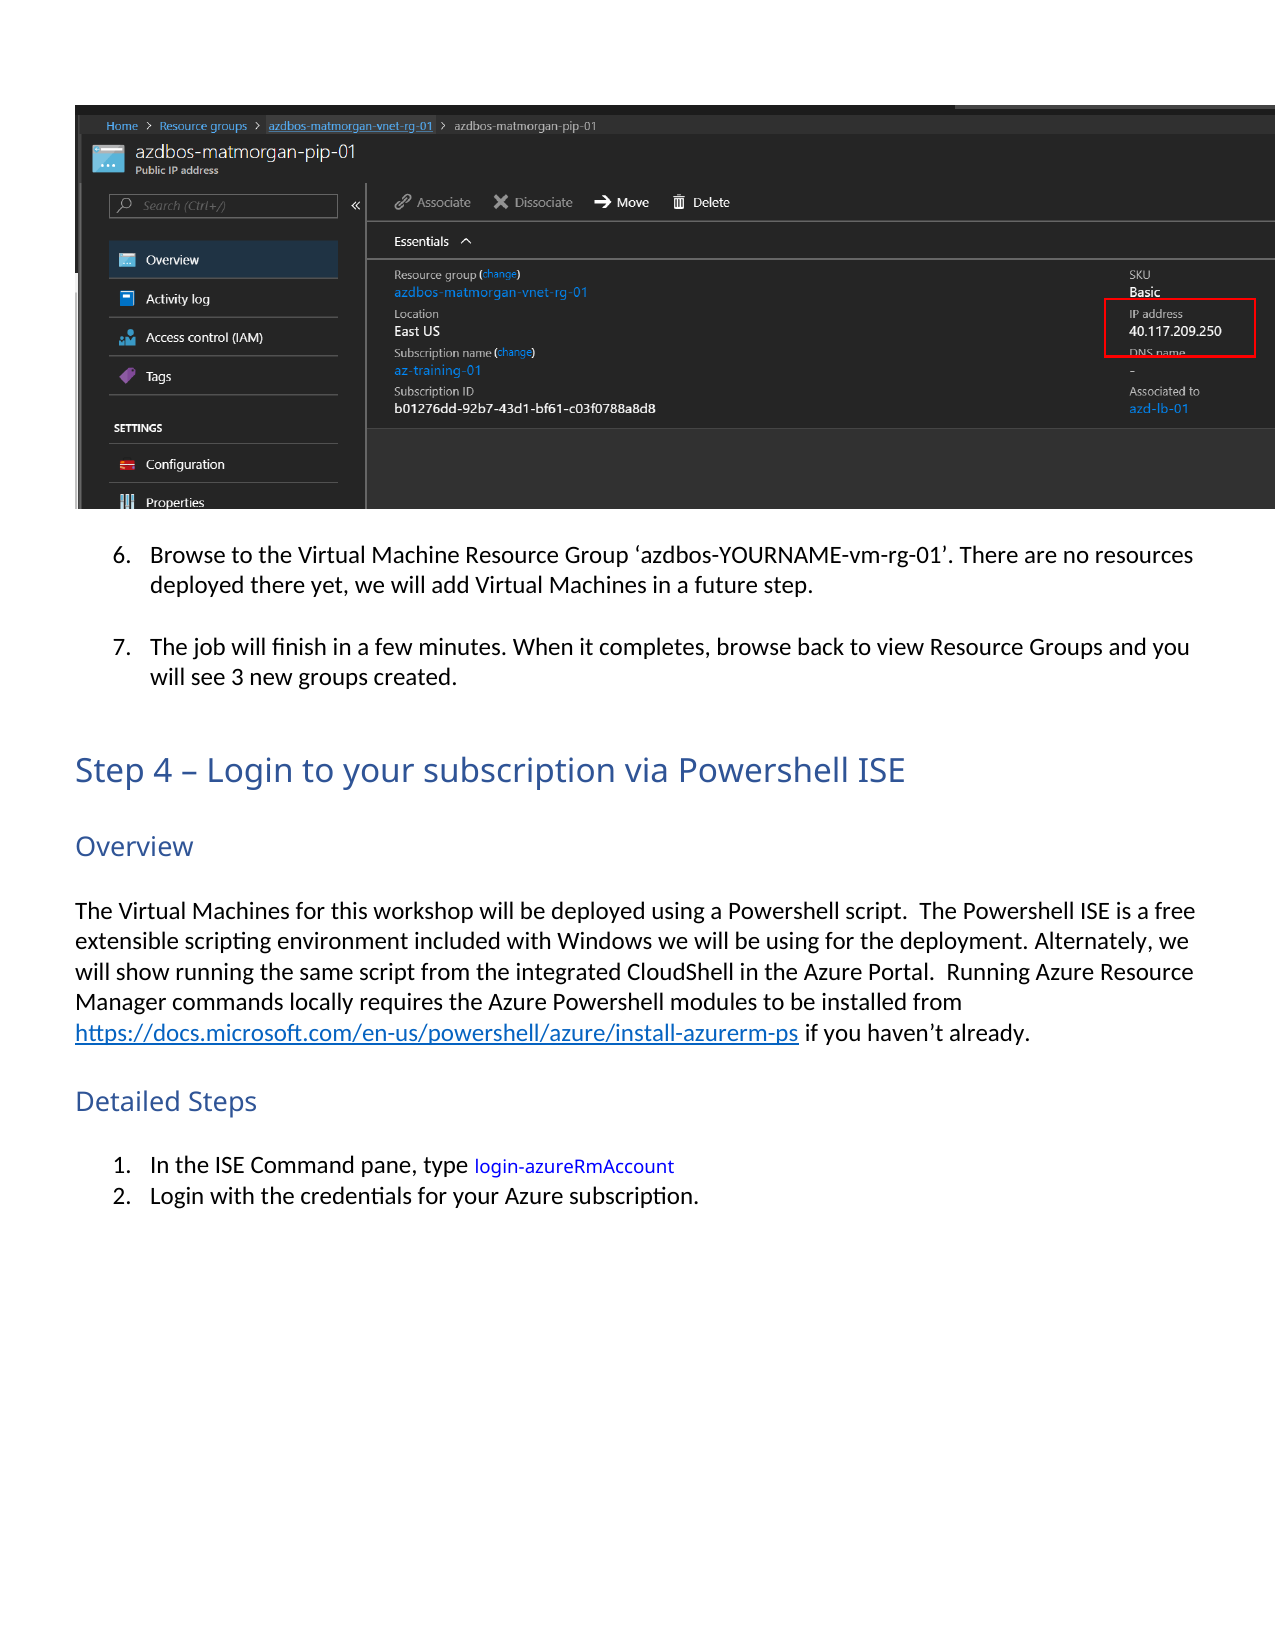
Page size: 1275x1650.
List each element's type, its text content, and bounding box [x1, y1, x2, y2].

list Login with the credentials for your Azure subscription. [112, 1180, 1200, 1211]
subtitle Detailed Steps [75, 1082, 1200, 1119]
list In the ISE Command pane, type login-azureRmAccount [112, 1149, 1200, 1180]
list The job will finish in a few minutes. When it completes, browse back to view Resource Groups and you will see 3 new groups created. [112, 631, 1200, 692]
subtitle Overview [75, 827, 1200, 864]
list Browse to the Virtual Machine Resource Group ‘azdbos-YOURNAME-vm-rg-01’. There are no resources deployed there yet, we will add Virtual Machines in a future step. [112, 539, 1200, 600]
text The Virtual Machines for this workshop will be deployed using a Powershell script. The Powershell ISE is a free extensible scripting environment included with Windows we will be using for the deployment. Alternately, we will show running the same script from the integrated CloudShell in the Azure Portal. Running Azure Resource Manager commands locally requires the Azure Powershell modules to be installed from https://docs.microsoft.com/en-us/powershell/azure/install-azurerm-ps if you haven’t already. [75, 895, 1200, 1047]
picture [75, 105, 1275, 509]
subtitle Step 4 – Login to your subscription via Powershell ISE [75, 747, 1200, 793]
